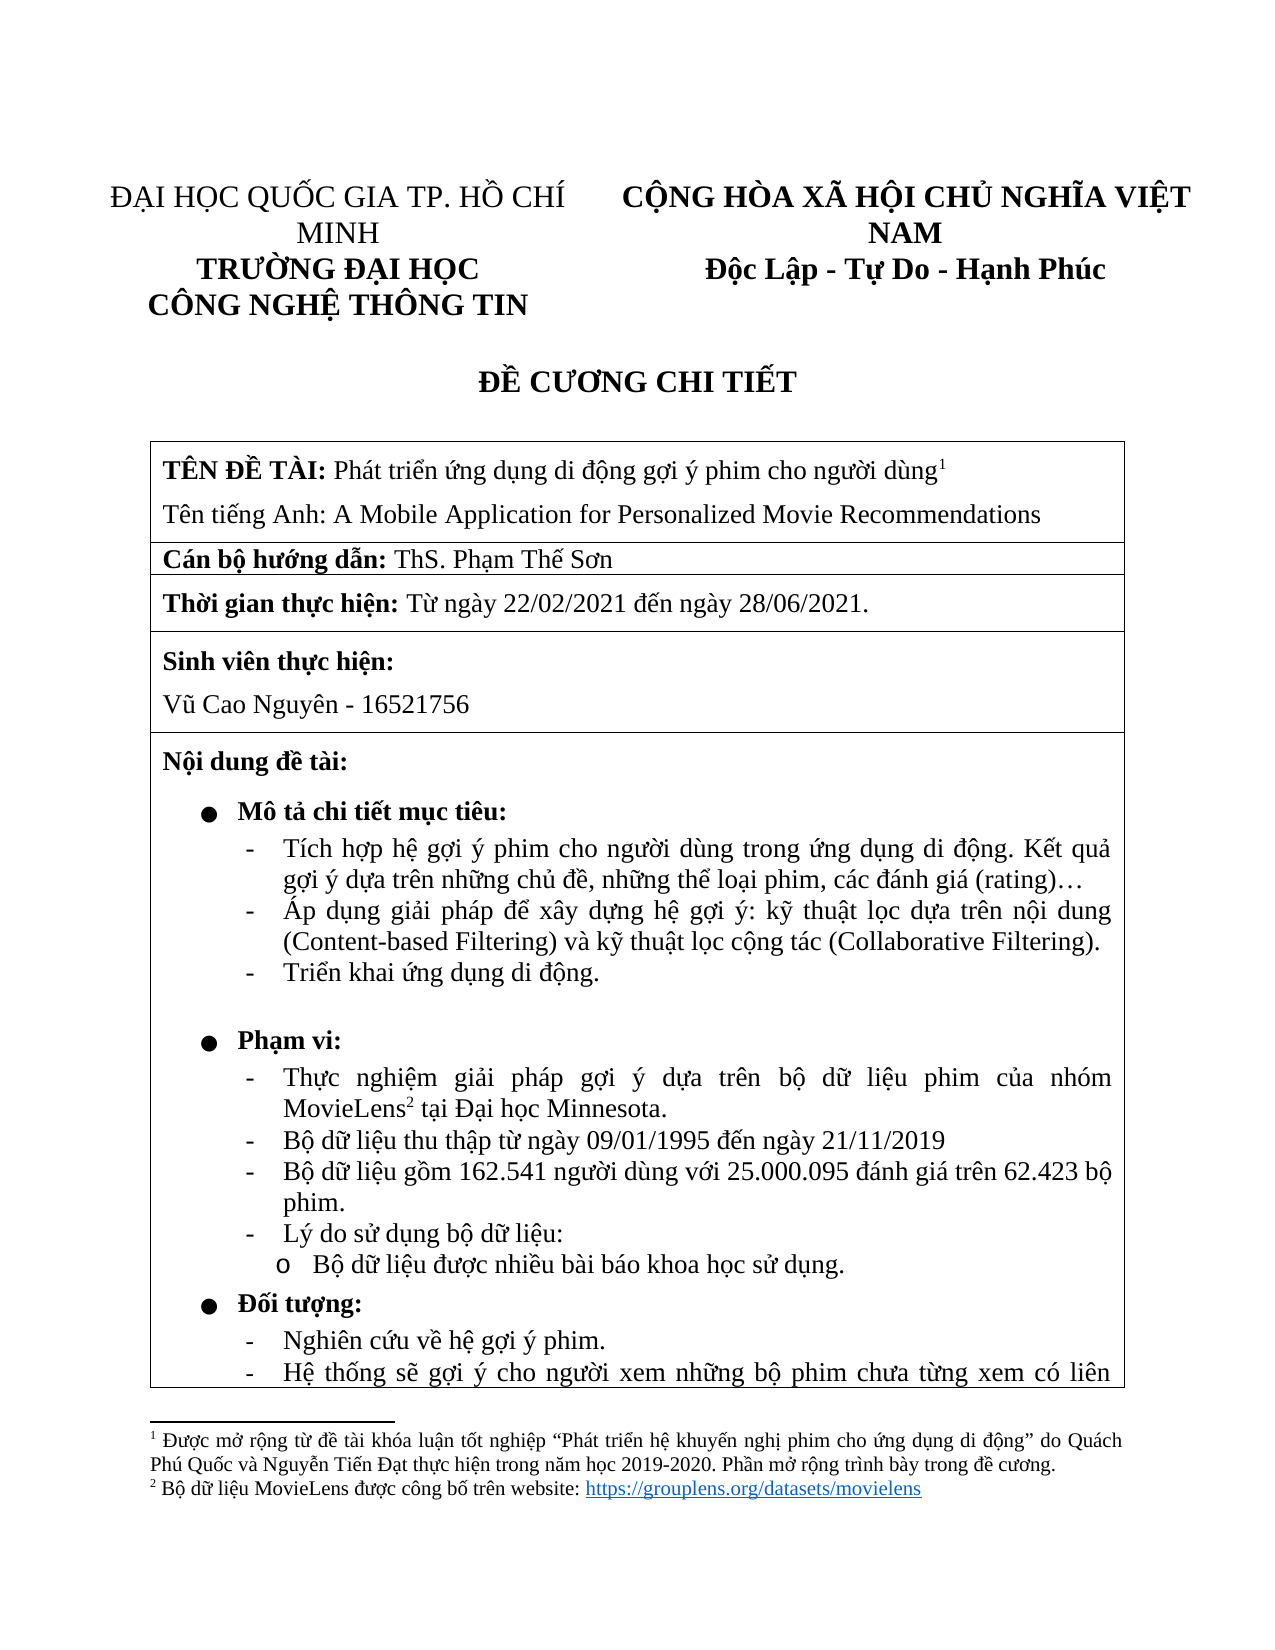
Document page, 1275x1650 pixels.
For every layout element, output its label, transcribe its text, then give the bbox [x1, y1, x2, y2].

table_cell Thời gian thực hiện: Từ ngày 22/02/2021 đến ngày 28/06/2021. [151, 575, 1124, 631]
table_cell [151, 733, 1124, 1387]
table_header TÊN ĐỀ TÀI: Phát triển ứng dụng di động gợi ý phim cho người dùng Tên tiếng Anh: A Mobile Application for Personalized Movie Recommendations [151, 442, 1124, 542]
table_header ĐẠI HỌC QUỐC GIA TP. HỒ CHÍ MINH TRƯỜNG ĐẠI HỌC CÔNG NGHỆ THÔNG TIN [76, 179, 599, 322]
table_cell Cán bộ hướng dẫn: ThS. Phạm Thế Sơn [151, 543, 1124, 574]
table_header CỘNG HÒA XÃ HỘI CHỦ NGHĨA VIỆT NAM Độc Lập - Tự Do - Hạnh Phúc [600, 179, 1213, 322]
table_cell Sinh viên thực hiện: Vũ Cao Nguyên - 16521756 [151, 632, 1124, 732]
text ĐỀ CƯƠNG CHI TIẾT [150, 364, 1125, 400]
